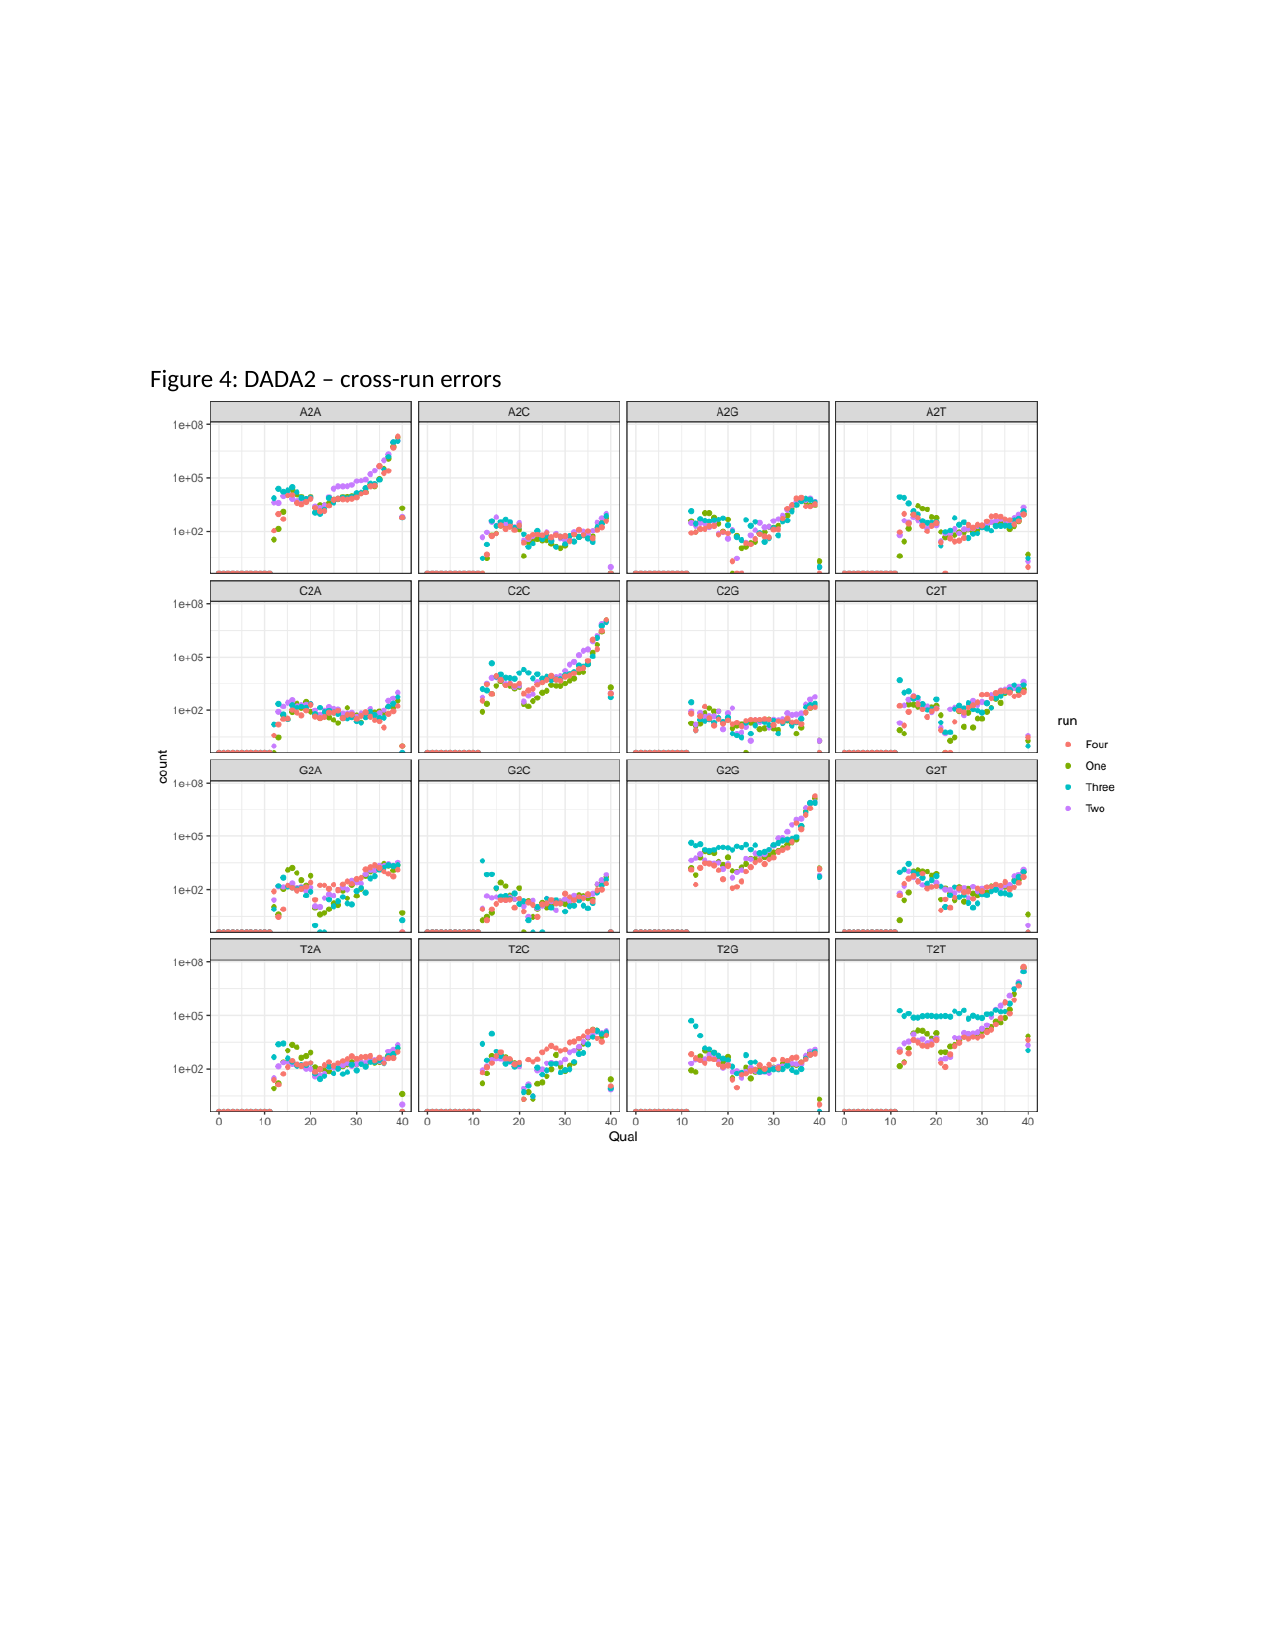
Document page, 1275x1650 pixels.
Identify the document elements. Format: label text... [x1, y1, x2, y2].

text Figure 4: DADA2 – cross-run errors [150, 364, 1125, 394]
